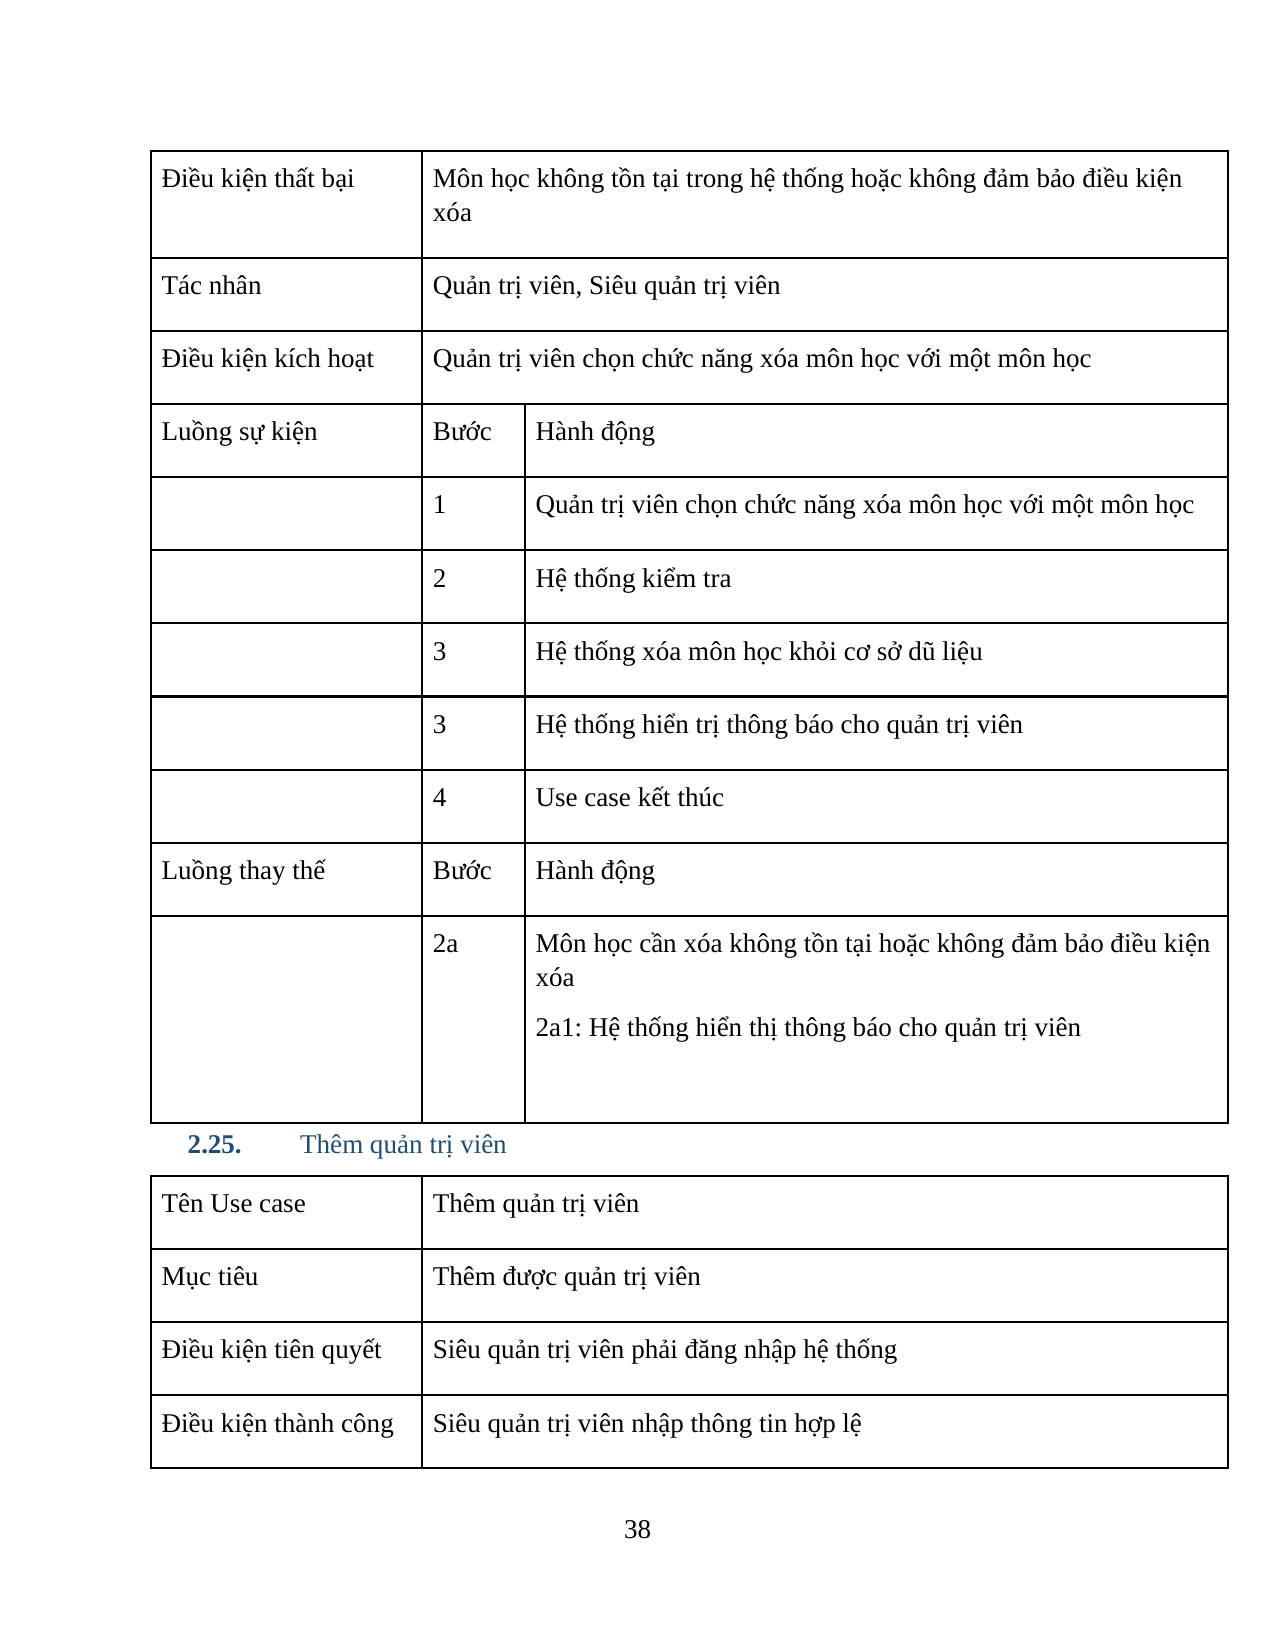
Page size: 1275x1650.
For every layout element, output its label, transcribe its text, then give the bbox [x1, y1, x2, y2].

table_cell Hệ thống kiểm tra [526, 551, 1227, 622]
table_cell [152, 478, 421, 549]
table_cell Use case kết thúc [526, 771, 1227, 842]
table_cell Hệ thống xóa môn học khỏi cơ sở dũ liệu [526, 624, 1227, 695]
table_cell Hành động [526, 405, 1227, 476]
table_cell 3 [423, 698, 524, 768]
table_header Thêm quản trị viên [423, 1177, 1227, 1248]
table_cell Môn học không tồn tại trong hệ thống hoặc không đảm bảo điều kiện xóa [423, 152, 1227, 257]
table_cell Quản trị viên chọn chức năng xóa môn học với một môn học [423, 332, 1227, 403]
table_cell 3 [423, 624, 524, 695]
table_header Tên Use case [152, 1177, 421, 1248]
table_cell 2 [423, 551, 524, 622]
table_cell [152, 771, 421, 842]
table_cell Tác nhân [152, 259, 421, 330]
table_cell Điều kiện kích hoạt [152, 332, 421, 403]
table_cell Môn học cần xóa không tồn tại hoặc không đảm bảo điều kiện xóa 2a1: Hệ thống hiển thị thông báo cho quản trị viên [526, 917, 1227, 1122]
table_cell Điều kiện thất bại [152, 152, 421, 257]
table_cell Điều kiện thành công [152, 1396, 421, 1467]
table_cell [152, 624, 421, 695]
table_cell Luồng thay thế [152, 844, 421, 915]
table_cell Siêu quản trị viên nhập thông tin hợp lệ [423, 1396, 1227, 1467]
table_cell [152, 551, 421, 622]
table_cell 4 [423, 771, 524, 842]
subtitle Thêm quản trị viên [187, 1128, 1125, 1159]
table_cell Siêu quản trị viên phải đăng nhập hệ thống [423, 1323, 1227, 1394]
table_cell Quản trị viên, Siêu quản trị viên [423, 259, 1227, 330]
table_cell Hành động [526, 844, 1227, 915]
table_cell Luồng sự kiện [152, 405, 421, 476]
table_cell [152, 698, 421, 768]
table_cell Hệ thống hiển trị thông báo cho quản trị viên [526, 698, 1227, 768]
table_cell Mục tiêu [152, 1250, 421, 1321]
table_cell 2a [423, 917, 524, 1122]
table_cell Thêm được quản trị viên [423, 1250, 1227, 1321]
table_cell [152, 917, 421, 1122]
table_cell Quản trị viên chọn chức năng xóa môn học với một môn học [526, 478, 1227, 549]
table_cell Điều kiện tiên quyết [152, 1323, 421, 1394]
table_cell Bước [423, 844, 524, 915]
table_cell Bước [423, 405, 524, 476]
table_cell 1 [423, 478, 524, 549]
